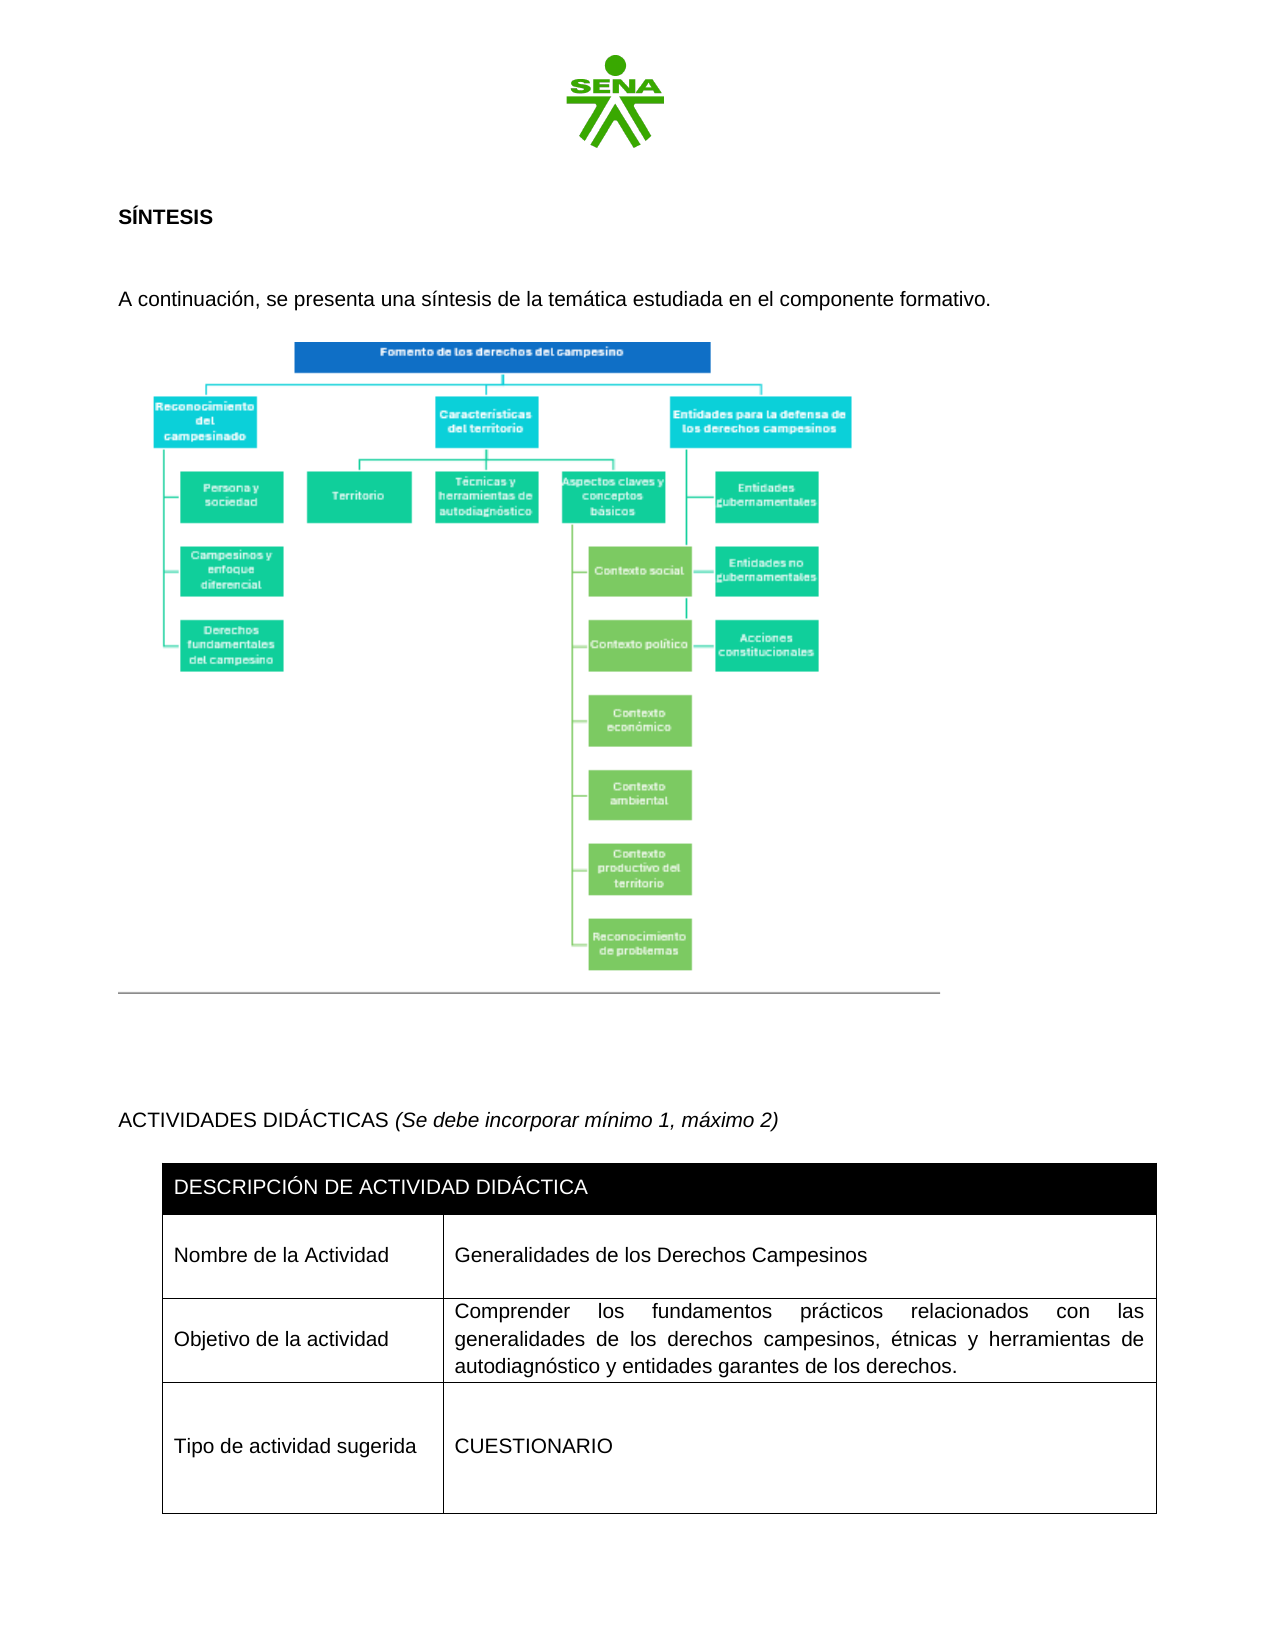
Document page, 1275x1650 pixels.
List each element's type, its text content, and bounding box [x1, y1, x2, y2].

picture [118, 342, 940, 994]
table_cell CUESTIONARIO [444, 1383, 1156, 1513]
text ACTIVIDADES DIDÁCTICAS (Se debe incorporar mínimo 1, máximo 2) [118, 1108, 1157, 1132]
table_cell Generalidades de los Derechos Campesinos [444, 1215, 1156, 1298]
table_cell Comprender los fundamentos prácticos relacionados con las generalidades de los derechos campesinos, étnicas y herramientas de autodiagnóstico y entidades garantes de los derechos. [444, 1299, 1156, 1382]
text A continuación, se presenta una síntesis de la temática estudiada en el componente formativo. [118, 287, 1157, 311]
picture [566, 55, 664, 148]
text SÍNTESIS [118, 205, 1157, 229]
table_cell Nombre de la Actividad [163, 1215, 443, 1298]
table_header DESCRIPCIÓN DE ACTIVIDAD DIDÁCTICA [163, 1164, 1156, 1214]
table_cell Objetivo de la actividad [163, 1299, 443, 1382]
table_cell Tipo de actividad sugerida [163, 1383, 443, 1513]
